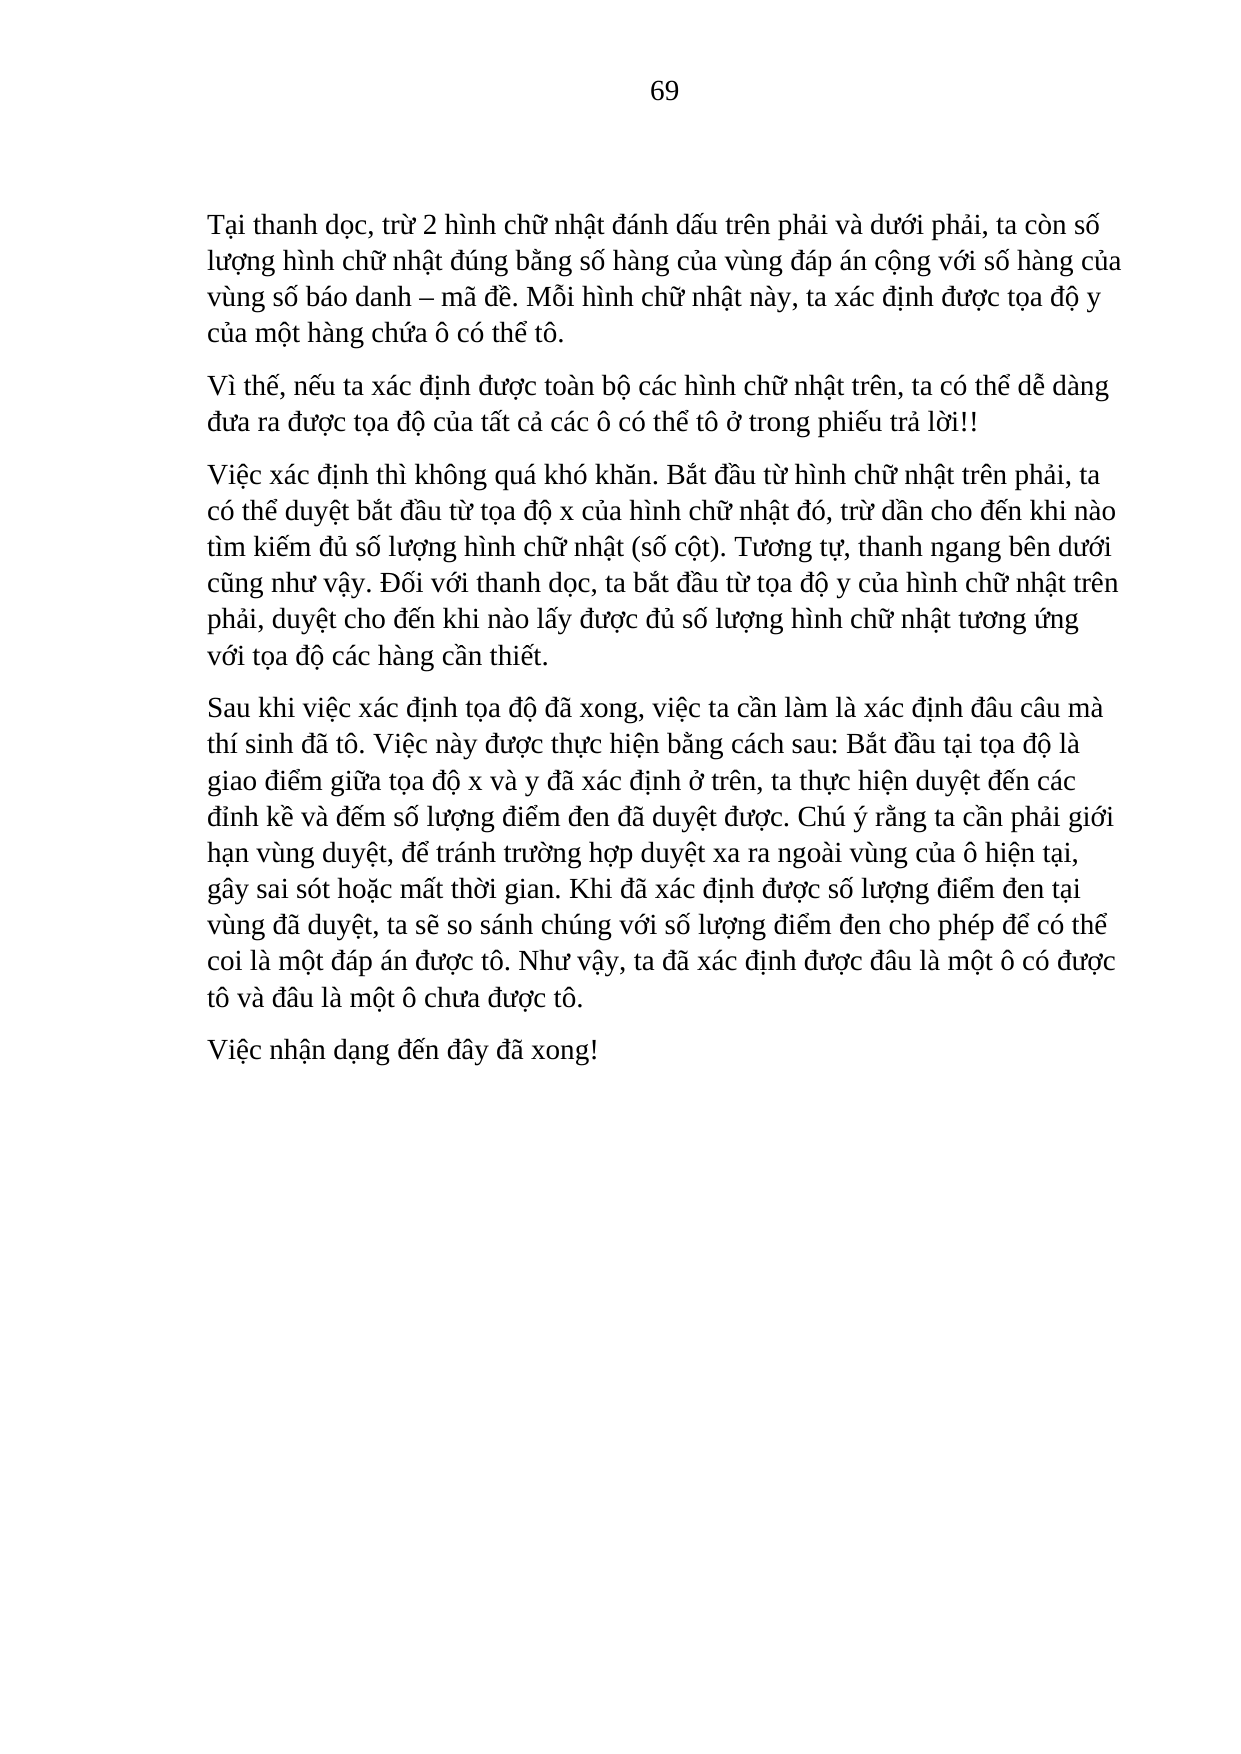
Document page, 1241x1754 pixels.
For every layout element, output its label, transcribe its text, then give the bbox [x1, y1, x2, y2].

text Việc nhận dạng đến đây đã xong! [207, 1032, 1122, 1066]
text Vì thế, nếu ta xác định được toàn bộ các hình chữ nhật trên, ta có thể dễ dàng đưa ra được tọa độ của tất cả các ô có thể tô ở trong phiếu trả lời!! [207, 368, 1122, 438]
text Tại thanh dọc, trừ 2 hình chữ nhật đánh dấu trên phải và dưới phải, ta còn số lượng hình chữ nhật đúng bằng số hàng của vùng đáp án cộng với số hàng của vùng số báo danh – mã đề. Mỗi hình chữ nhật này, ta xác định được tọa độ y của một hàng chứa ô có thể tô. [207, 207, 1122, 349]
text Sau khi việc xác định tọa độ đã xong, việc ta cần làm là xác định đâu câu mà thí sinh đã tô. Việc này được thực hiện bằng cách sau: Bắt đầu tại tọa độ là giao điểm giữa tọa độ x và y đã xác định ở trên, ta thực hiện duyệt đến các đỉnh kề và đếm số lượng điểm đen đã duyệt được. Chú ý rằng ta cần phải giới hạn vùng duyệt, để tránh trường hợp duyệt xa ra ngoài vùng của ô hiện tại, gây sai sót hoặc mất thời gian. Khi đã xác định được số lượng điểm đen tại vùng đã duyệt, ta sẽ so sánh chúng với số lượng điểm đen cho phép để có thể coi là một đáp án được tô. Như vậy, ta đã xác định được đâu là một ô có được tô và đâu là một ô chưa được tô. [207, 691, 1122, 1013]
text Việc xác định thì không quá khó khăn. Bắt đầu từ hình chữ nhật trên phải, ta có thể duyệt bắt đầu từ tọa độ x của hình chữ nhật đó, trừ dần cho đến khi nào tìm kiếm đủ số lượng hình chữ nhật (số cột). Tương tự, thanh ngang bên dưới cũng như vậy. Đối với thanh dọc, ta bắt đầu từ tọa độ y của hình chữ nhật trên phải, duyệt cho đến khi nào lấy được đủ số lượng hình chữ nhật tương ứng với tọa độ các hàng cần thiết. [207, 457, 1122, 671]
